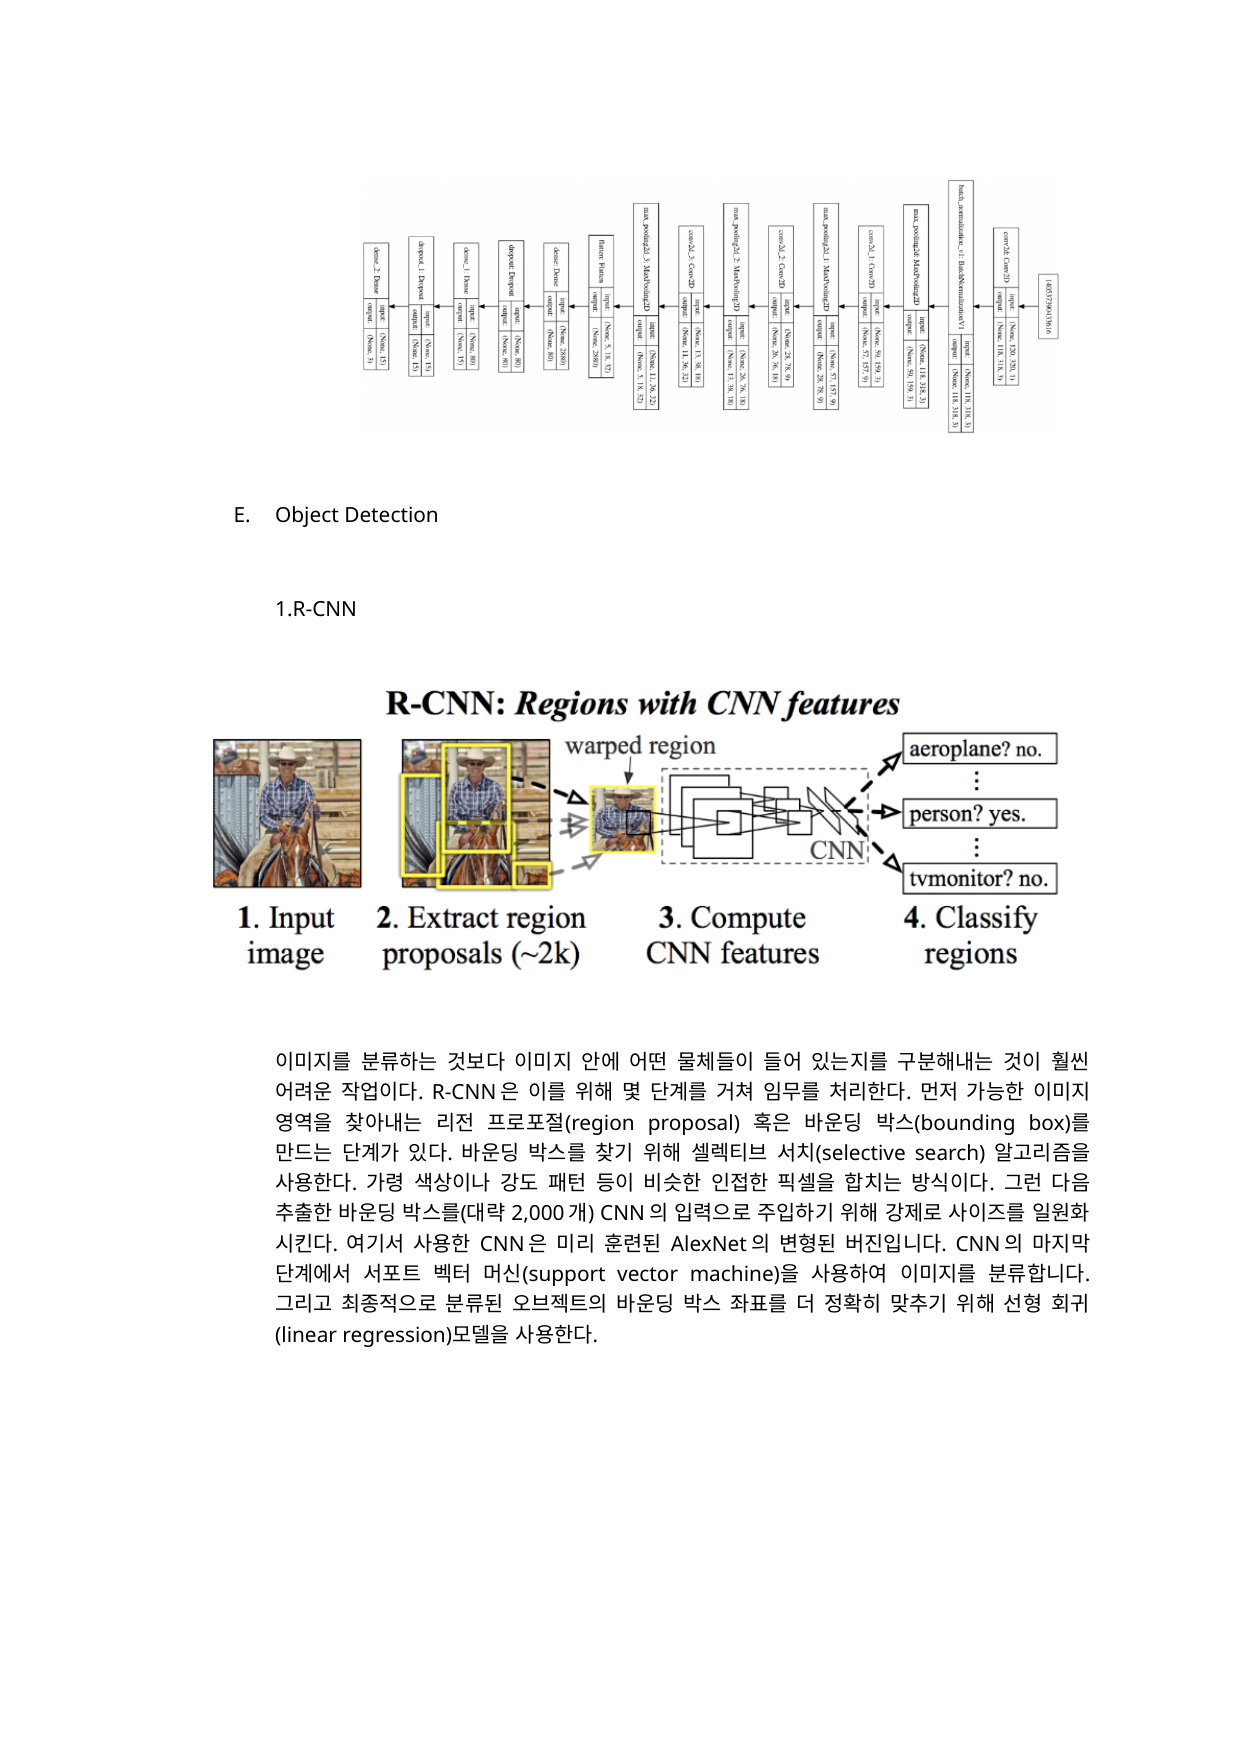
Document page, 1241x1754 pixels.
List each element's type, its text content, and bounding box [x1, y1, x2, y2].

picture [185, 668, 1069, 977]
list 이미지를 분류하는 것보다 이미지 안에 어떤 물체들이 들어 있는지를 구분해내는 것이 훨씬 어려운 작업이다. R-CNN은 이를 위해 몇 단계를 거쳐 임무를 처리한다. 먼저 가능한 이미지 영역을 찾아내는 리전 프로포절(region proposal) 혹은 바운딩 박스(bounding box)를 만드는 단계가 있다. 바운딩 박스를 찾기 위해 셀렉티브 서치(selective search) 알고리즘을 사용한다. 가령 색상이나 강도 패턴 등이 비슷한 인접한 픽셀을 합치는 방식이다. 그런 다음 추출한 바운딩 박스를(대략 2,000개) CNN의 입력으로 주입하기 위해 강제로 사이즈를 일원화 시킨다. 여기서 사용한 CNN은 미리 훈련된 AlexNet의 변형된 버진입니다. CNN의 마지막 단계에서 서포트 벡터 머신(support vector machine)을 사용하여 이미지를 분류합니다. 그리고 최종적으로 분류된 오브젝트의 바운딩 박스 좌표를 더 정확히 맞추기 위해 선형 회귀(linear regression)모델을 사용한다. [275, 1045, 1090, 1348]
list Object Detection [233, 500, 1090, 528]
text 1.R-CNN [192, 594, 1090, 623]
picture [362, 179, 1059, 434]
